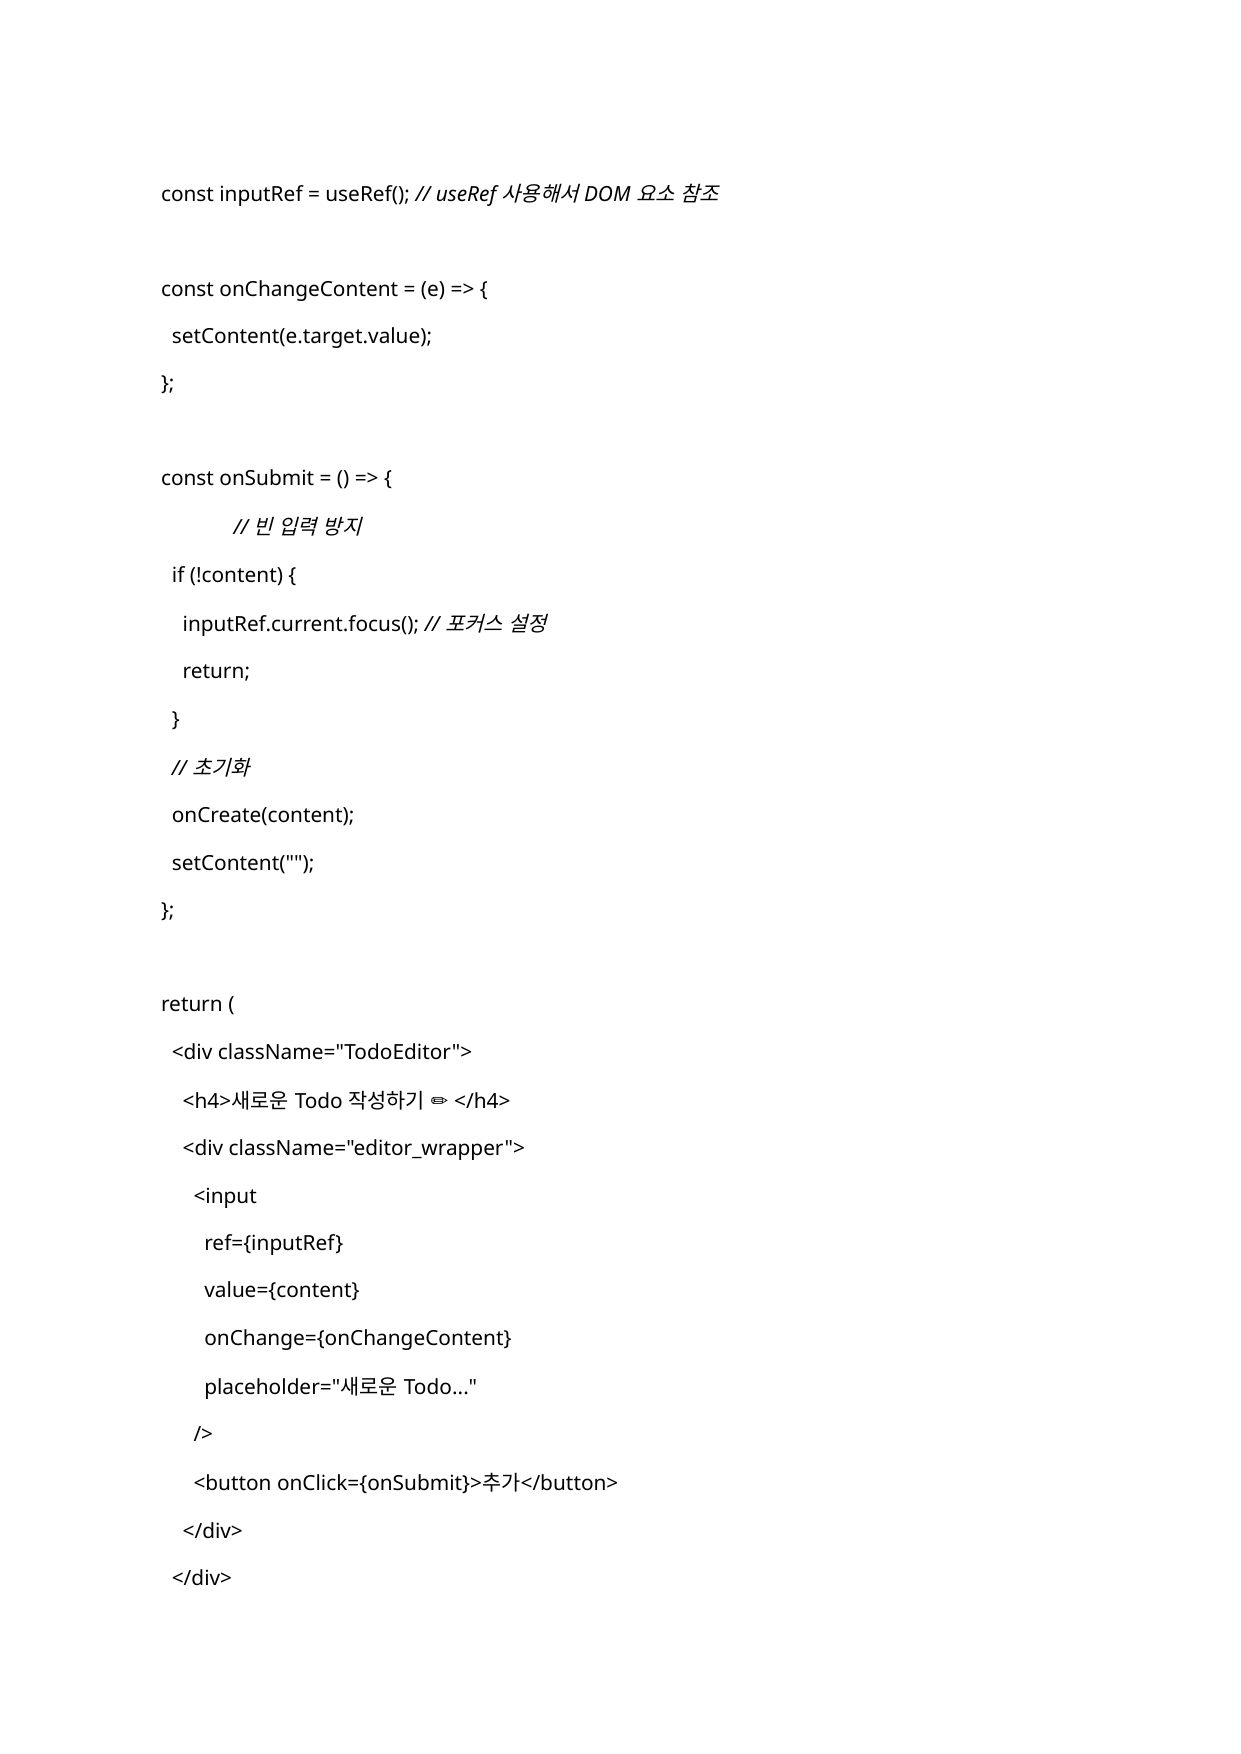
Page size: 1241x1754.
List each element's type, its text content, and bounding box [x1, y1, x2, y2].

text onChange={onChangeContent} [150, 1323, 1090, 1351]
text inputRef.current.focus(); // 포커스 설정 [150, 607, 1090, 637]
text ref={inputRef} [150, 1228, 1090, 1256]
text } [150, 704, 1090, 732]
text onCreate(content); [150, 800, 1090, 829]
text <div className="editor_wrapper"> [150, 1133, 1090, 1162]
text setContent(""); [150, 848, 1090, 876]
text </div> [150, 1563, 1090, 1592]
text value={content} [150, 1275, 1090, 1304]
text <div className="TodoEditor"> [150, 1037, 1090, 1065]
text if (!content) { [150, 560, 1090, 588]
text const onChangeContent = (e) => { [150, 274, 1090, 302]
text // 초기화 [150, 751, 1090, 781]
text </div> [150, 1516, 1090, 1544]
text }; [150, 895, 1090, 923]
text // 빈 입력 방지 [150, 510, 1090, 541]
text placeholder="새로운 Todo..." [150, 1370, 1090, 1400]
text return ( [150, 989, 1090, 1018]
text setContent(e.target.value); [150, 321, 1090, 349]
text const onSubmit = () => { [150, 463, 1090, 491]
text }; [150, 368, 1090, 397]
text /> [150, 1419, 1090, 1448]
text <input [150, 1181, 1090, 1209]
text <button onClick={onSubmit}>추가</button> [150, 1467, 1090, 1497]
text return; [150, 656, 1090, 685]
text <h4>새로운 Todo 작성하기 ✏ </h4> [150, 1084, 1090, 1114]
text const inputRef = useRef(); // useRef 사용해서 DOM 요소 참조 [150, 177, 1090, 207]
